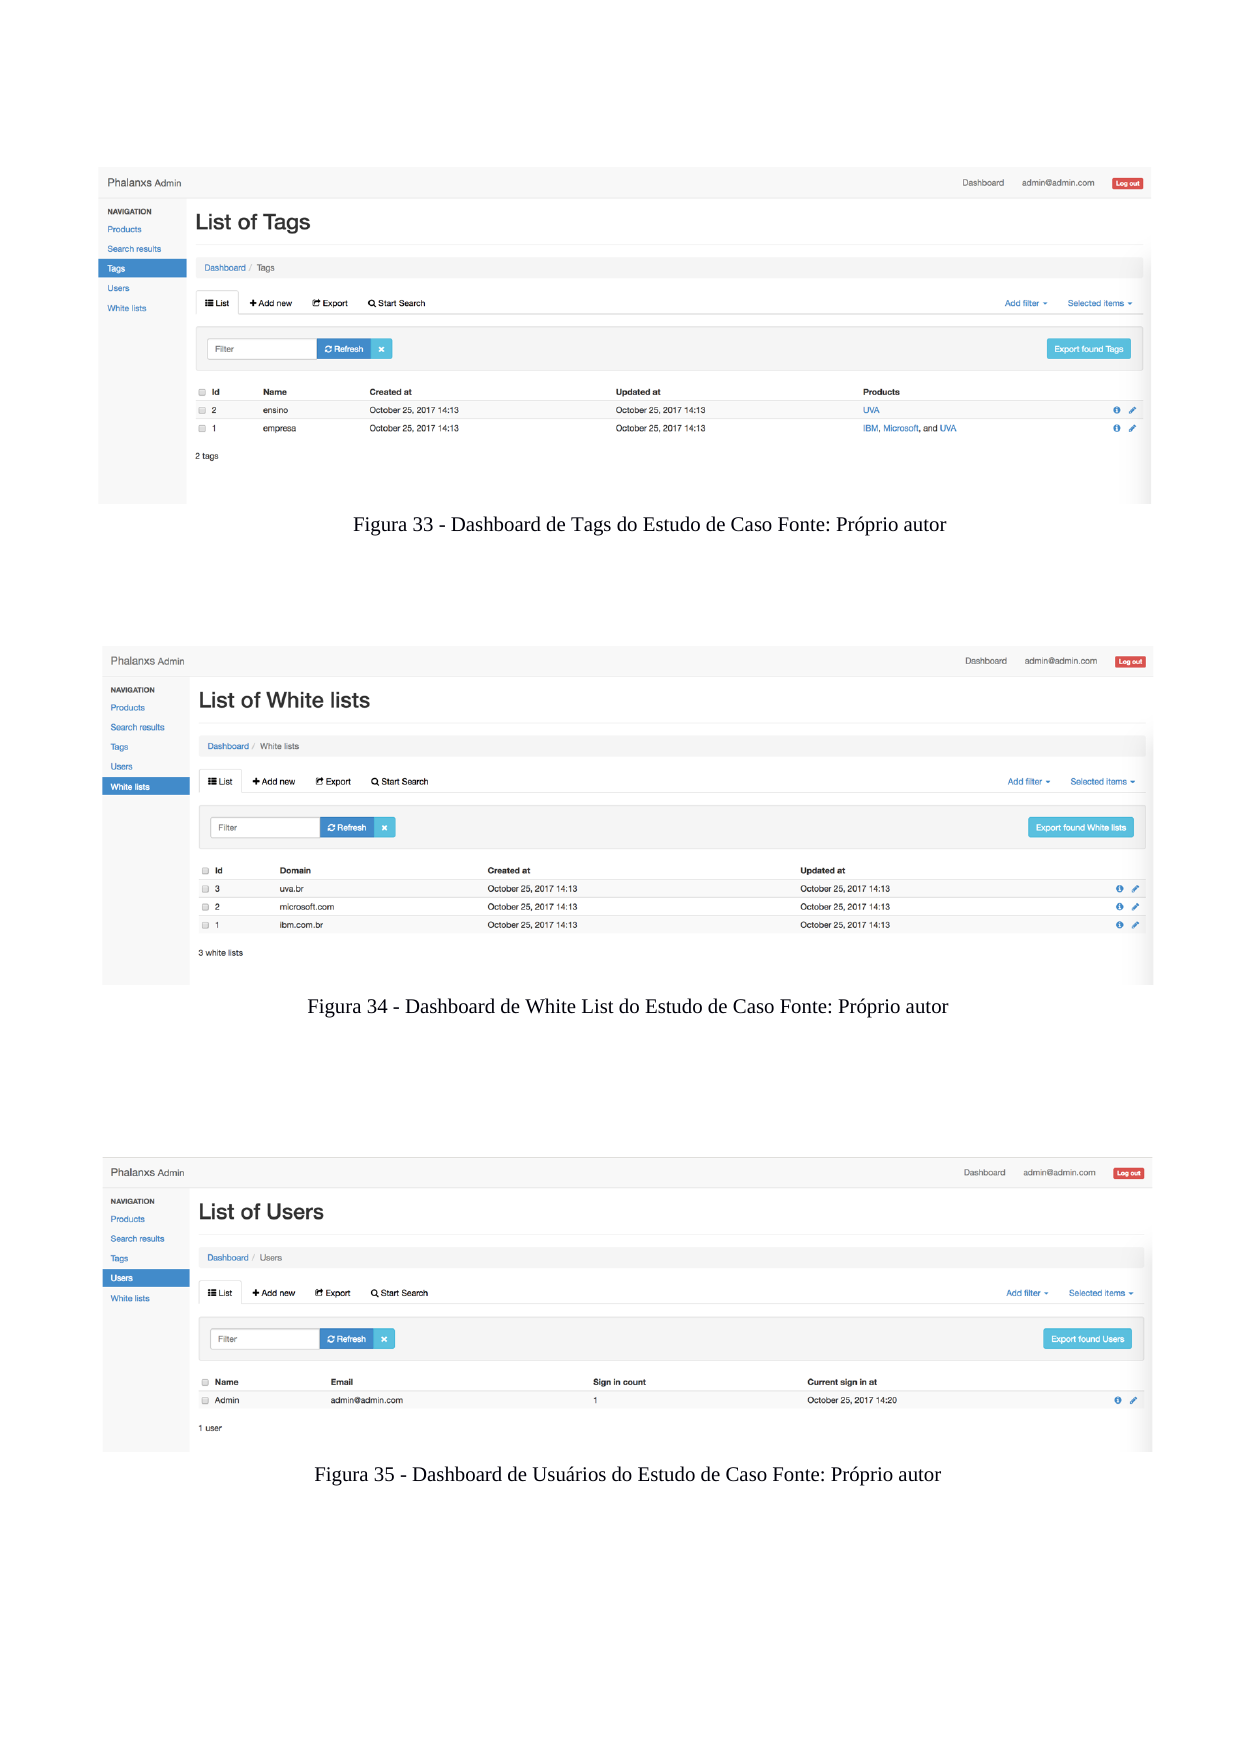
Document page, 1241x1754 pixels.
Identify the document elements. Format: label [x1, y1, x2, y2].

picture [102, 1157, 1153, 1452]
picture [98, 167, 1152, 504]
picture [102, 646, 1154, 985]
